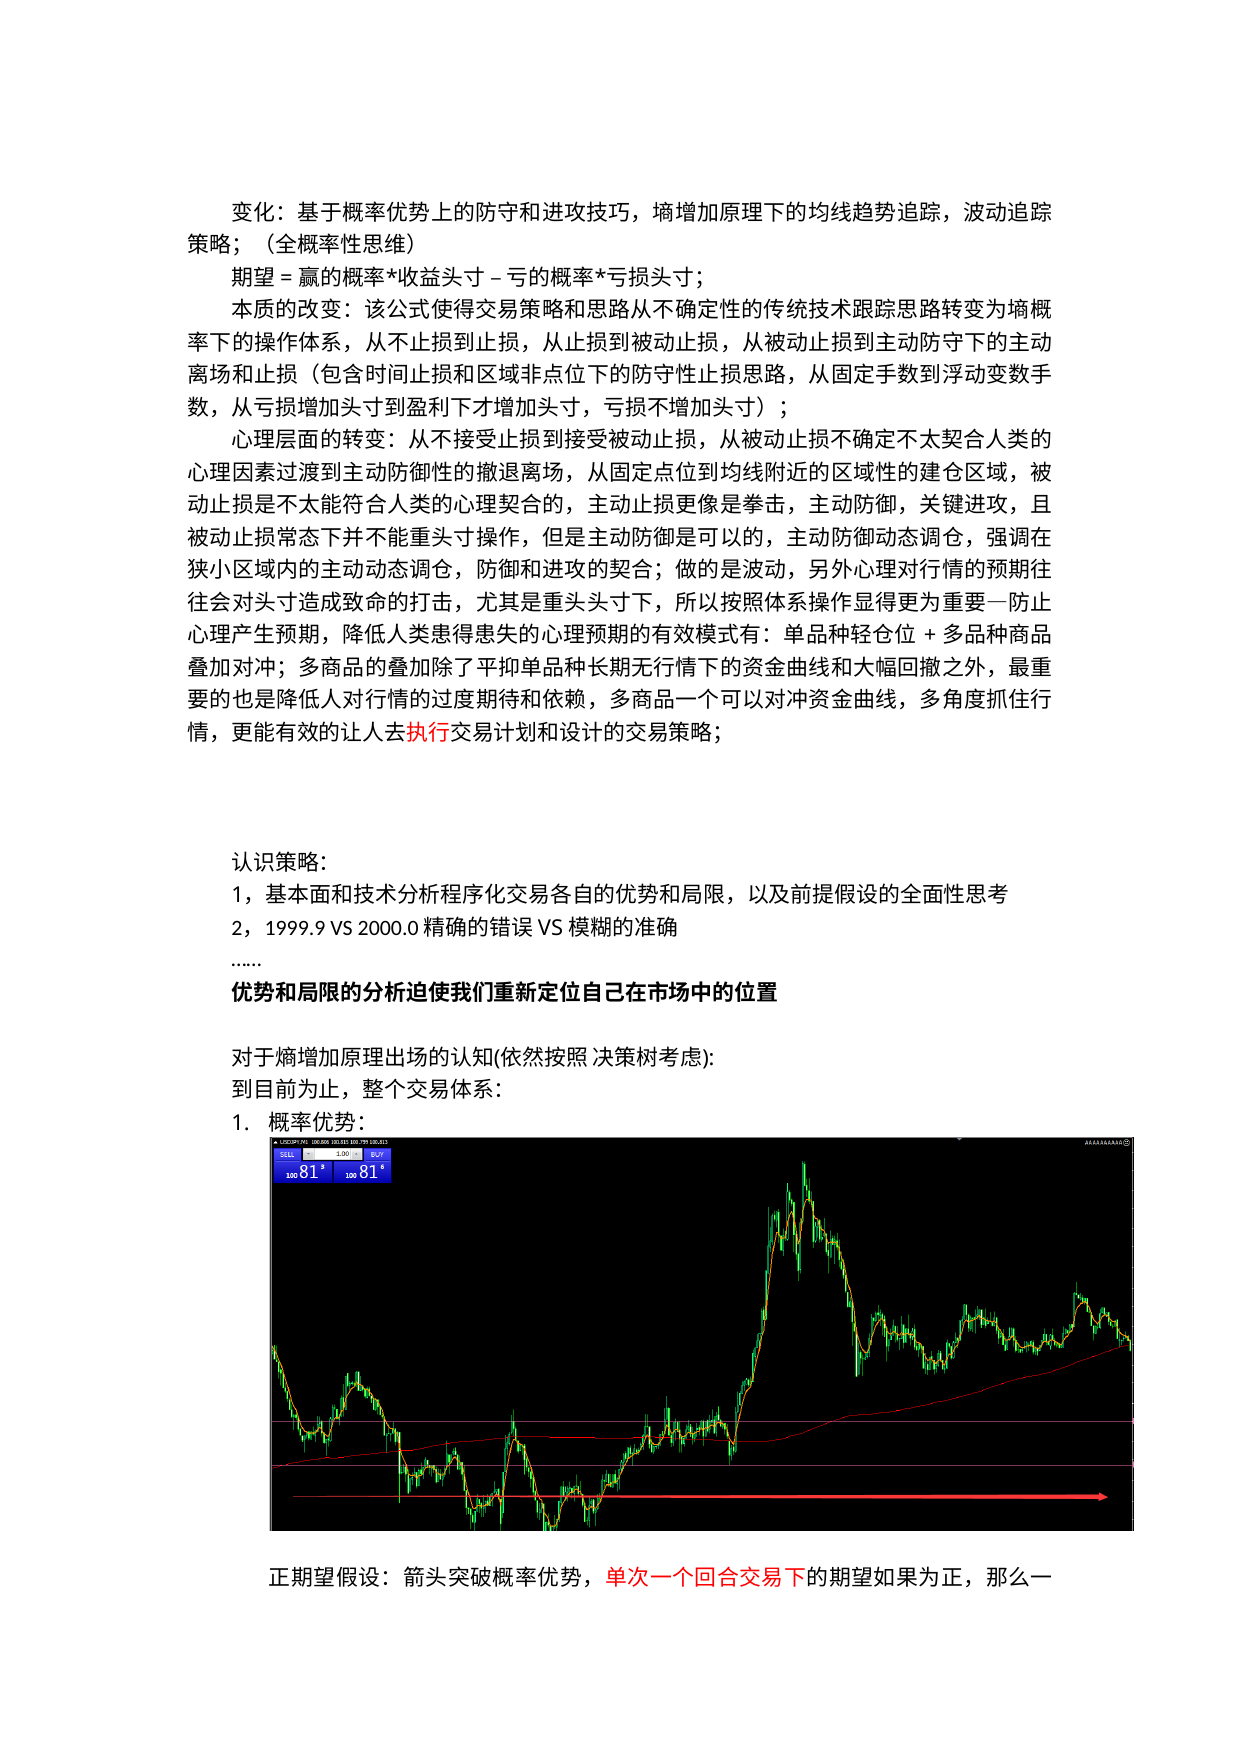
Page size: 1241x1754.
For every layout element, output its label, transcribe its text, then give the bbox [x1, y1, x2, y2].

list 概率优势： [231, 1104, 1053, 1137]
picture [268, 1137, 1134, 1531]
text 对于熵增加原理出场的认知(依然按照 决策树考虑): [187, 1039, 1053, 1072]
text 优势和局限的分析迫使我们重新定位自己在市场中的位置 [187, 974, 1053, 1007]
text 到目前为止，整个交易体系： [187, 1072, 1053, 1104]
text 期望 = 赢的概率*收益头寸 – 亏的概率*亏损头寸； [187, 259, 1053, 292]
text …… [187, 942, 1053, 974]
text 认识策略： [187, 844, 1053, 877]
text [269, 1559, 1053, 1592]
text 变化：基于概率优势上的防守和进攻技巧，墒增加原理下的均线趋势追踪，波动追踪策略；（全概率性思维） [187, 194, 1053, 259]
text 本质的改变：该公式使得交易策略和思路从不确定性的传统技术跟踪思路转变为墒概率下的操作体系，从不止损到止损，从止损到被动止损，从被动止损到主动防守下的主动离场和止损（包含时间止损和区域非点位下的防守性止损思路，从固定手数到浮动变数手数，从亏损增加头寸到盈利下才增加头寸，亏损不增加头寸）； [187, 292, 1053, 422]
text 心理层面的转变：从不接受止损到接受被动止损，从被动止损不确定不太契合人类的心理因素过渡到主动防御性的撤退离场，从固定点位到均线附近的区域性的建仓区域，被动止损是不太能符合人类的心理契合的，主动止损更像是拳击，主动防御，关键进攻，且被动止损常态下并不能重头寸操作，但是主动防御是可以的，主动防御动态调仓，强调在狭小区域内的主动动态调仓，防御和进攻的契合；做的是波动，另外心理对行情的预期往往会对头寸造成致命的打击，尤其是重头头寸下，所以按照体系操作显得更为重要—防止心理产生预期，降低人类患得患失的心理预期的有效模式有：单品种轻仓位 + 多品种商品叠加对冲；多商品的叠加除了平抑单品种长期无行情下的资金曲线和大幅回撤之外，最重要的也是降低人对行情的过度期待和依赖，多商品一个可以对冲资金曲线，多角度抓住行情，更能有效的让人去执行交易计划和设计的交易策略； [187, 422, 1053, 747]
text 2，1999.9 VS 2000.0 精确的错误 VS 模糊的准确 [187, 909, 1053, 942]
text 1，基本面和技术分析程序化交易各自的优势和局限，以及前提假设的全面性思考 [187, 877, 1053, 909]
